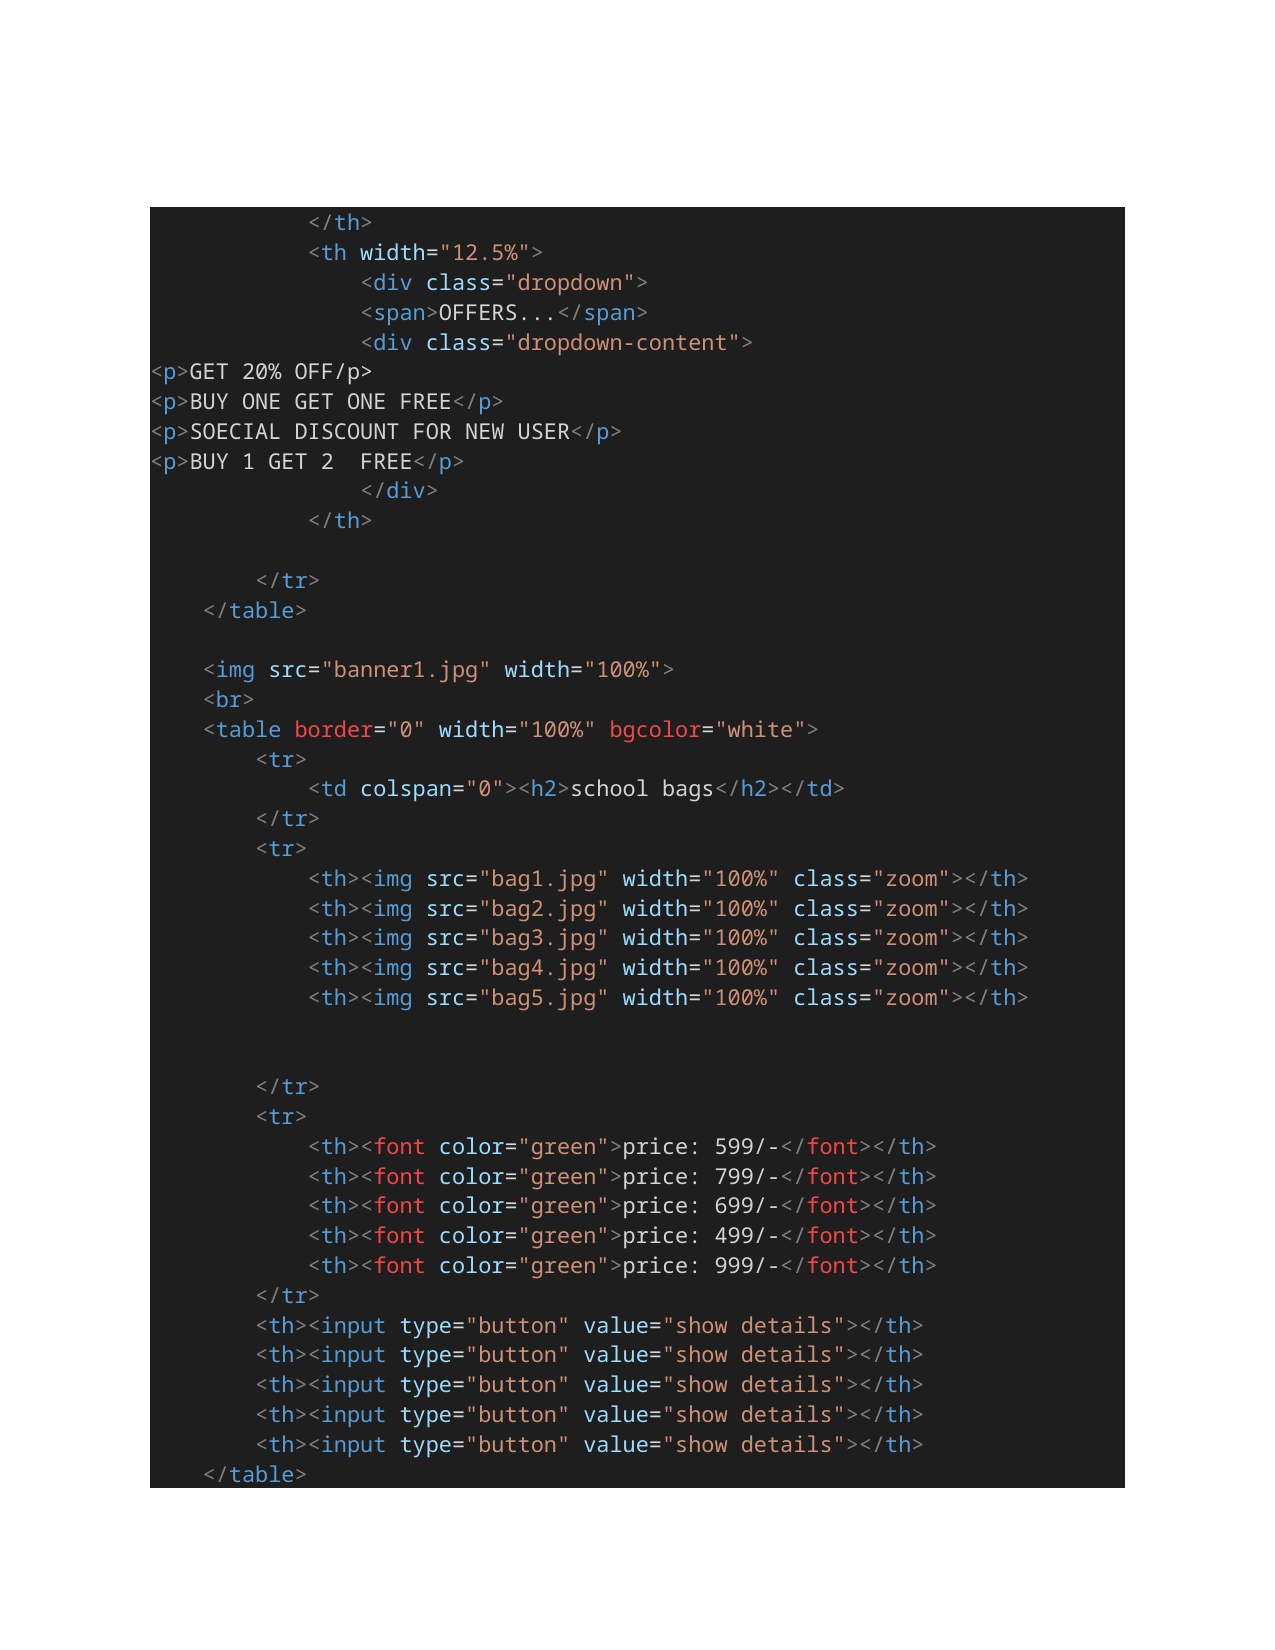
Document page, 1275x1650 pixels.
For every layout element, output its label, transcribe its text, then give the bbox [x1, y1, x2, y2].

text </th> [150, 505, 1125, 535]
text <th><font color="green">price: 799/-</font></th> [150, 1161, 1125, 1190]
text <p>GET 20% OFF/p> [150, 356, 1125, 386]
text </table> [150, 1458, 1125, 1488]
text <th><img src="bag2.jpg" width="100%" class="zoom"></th> [150, 892, 1125, 922]
text <th width="12.5%"> [150, 237, 1125, 267]
text <th><input type="button" value="show details"></th> [150, 1369, 1125, 1399]
text <th><img src="bag1.jpg" width="100%" class="zoom"></th> [150, 863, 1125, 892]
text <img src="banner1.jpg" width="100%"> [150, 654, 1125, 684]
text <p>BUY 1 GET 2 FREE</p> [150, 446, 1125, 475]
text <th><font color="green">price: 599/-</font></th> [150, 1131, 1125, 1161]
text </div> [150, 475, 1125, 505]
text <th><font color="green">price: 499/-</font></th> [150, 1220, 1125, 1250]
text <th><font color="green">price: 699/-</font></th> [150, 1190, 1125, 1220]
text </tr> [150, 803, 1125, 833]
text <th><input type="button" value="show details"></th> [150, 1339, 1125, 1369]
text <tr> [150, 743, 1125, 773]
text <tr> [150, 833, 1125, 863]
text <td colspan="0"><h2>school bags</h2></td> [150, 773, 1125, 803]
text </table> [150, 594, 1125, 624]
text </tr> [150, 1280, 1125, 1309]
text </th> [150, 207, 1125, 237]
text <p>BUY ONE GET ONE FREE</p> [150, 386, 1125, 416]
text </tr> [150, 1071, 1125, 1101]
text <div class="dropdown"> [150, 267, 1125, 297]
text <th><input type="button" value="show details"></th> [150, 1309, 1125, 1339]
text <th><img src="bag3.jpg" width="100%" class="zoom"></th> [150, 922, 1125, 952]
text <p>SOECIAL DISCOUNT FOR NEW USER</p> [150, 416, 1125, 446]
text <span>OFFERS...</span> [150, 297, 1125, 326]
text <br> [150, 684, 1125, 714]
text </tr> [150, 565, 1125, 594]
text <div class="dropdown-content"> [150, 326, 1125, 356]
text <th><input type="button" value="show details"></th> [150, 1429, 1125, 1458]
text <table border="0" width="100%" bgcolor="white"> [150, 714, 1125, 743]
text <tr> [150, 1101, 1125, 1131]
text <th><font color="green">price: 999/-</font></th> [150, 1250, 1125, 1280]
text <th><img src="bag5.jpg" width="100%" class="zoom"></th> [150, 982, 1125, 1012]
text <th><img src="bag4.jpg" width="100%" class="zoom"></th> [150, 952, 1125, 982]
text <th><input type="button" value="show details"></th> [150, 1399, 1125, 1429]
